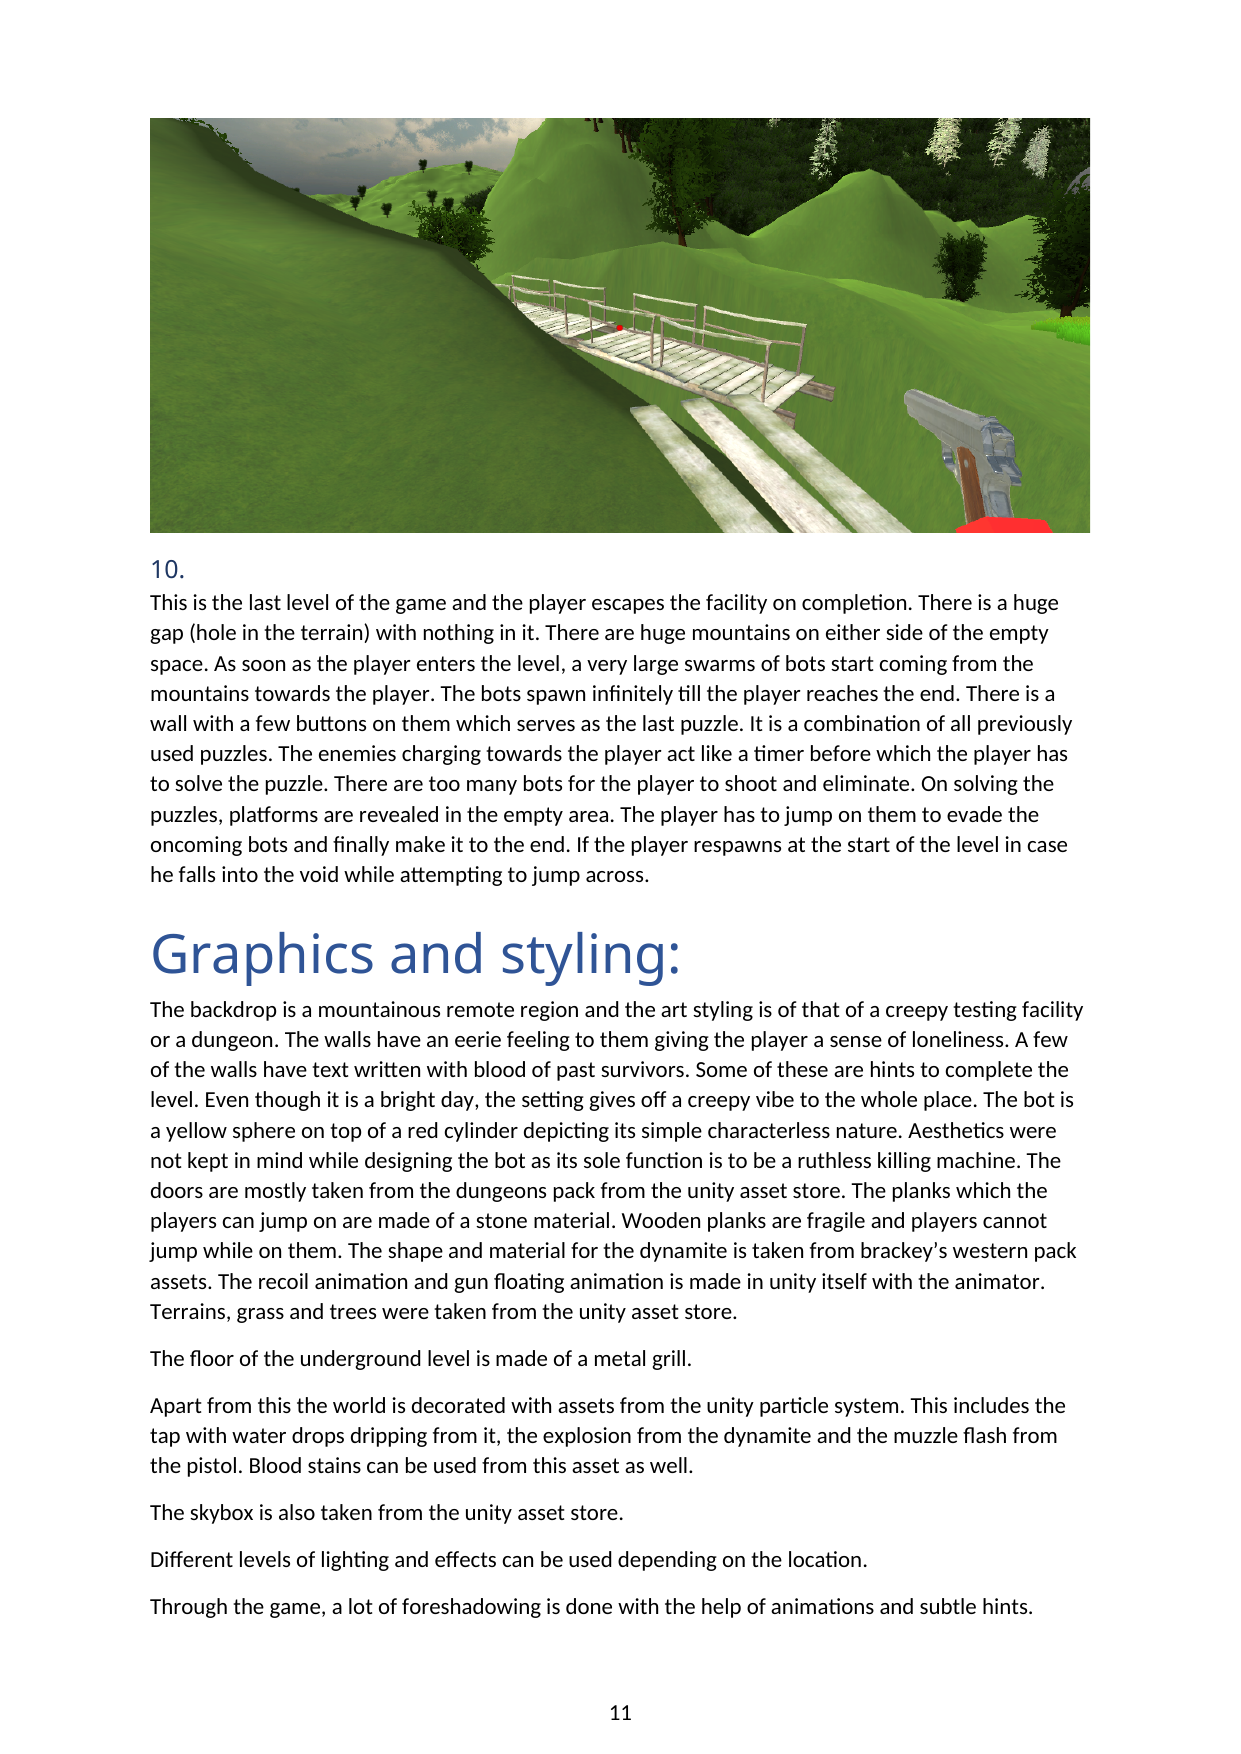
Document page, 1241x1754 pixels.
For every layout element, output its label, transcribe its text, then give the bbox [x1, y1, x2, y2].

subtitle Graphics and styling: [150, 915, 1090, 989]
text The backdrop is a mountainous remote region and the art styling is of that of a creepy testing facility or a dungeon. The walls have an eerie feeling to them giving the player a sense of loneliness. A few of the walls have text written with blood of past survivors. Some of these are hints to complete the level. Even though it is a bright day, the setting gives off a creepy vibe to the whole place. The bot is a yellow sphere on top of a red cylinder depicting its simple characterless nature. Aesthetics were not kept in mind while designing the bot as its sole function is to be a ruthless killing machine. The doors are mostly taken from the dungeons pack from the unity asset store. The planks which the players can jump on are made of a stone material. Wooden planks are fragile and players cannot jump while on them. The shape and material for the dynamite is taken from brackey’s western pack assets. The recoil animation and gun floating animation is made in unity itself with the animator. Terrains, grass and trees were taken from the unity asset store. [150, 995, 1090, 1325]
text Apart from this the world is decorated with assets from the unity particle system. This includes the tap with water drops dripping from it, the explosion from the dynamite and the muzzle flash from the pistol. Blood stains can be used from this asset as well. [150, 1391, 1090, 1479]
picture [150, 118, 1091, 533]
text Through the game, a lot of foreshadowing is done with the help of animations and subtle hints. [150, 1592, 1090, 1620]
text The skybox is also taken from the unity asset store. [150, 1498, 1090, 1526]
text Different levels of lighting and effects can be used depending on the location. [150, 1545, 1090, 1573]
text This is the last level of the game and the player escapes the facility on completion. There is a huge gap (hole in the terrain) with nothing in it. There are huge mountains on either side of the empty space. As soon as the player enters the level, a very large swarms of bots start coming from the mountains towards the player. The bots spawn infinitely till the player reaches the end. There is a wall with a few buttons on them which serves as the last puzzle. It is a combination of all previously used puzzles. The enemies charging towards the player act like a timer before which the player has to solve the puzzle. There are too many bots for the player to shoot and eliminate. On solving the puzzles, platforms are revealed in the empty area. The player has to jump on them to evade the oncoming bots and finally make it to the end. If the player respawns at the start of the level in case he falls into the void while attempting to jump across. [150, 588, 1090, 888]
subtitle 10. [150, 552, 1090, 586]
text The floor of the underground level is made of a metal grill. [150, 1344, 1090, 1372]
